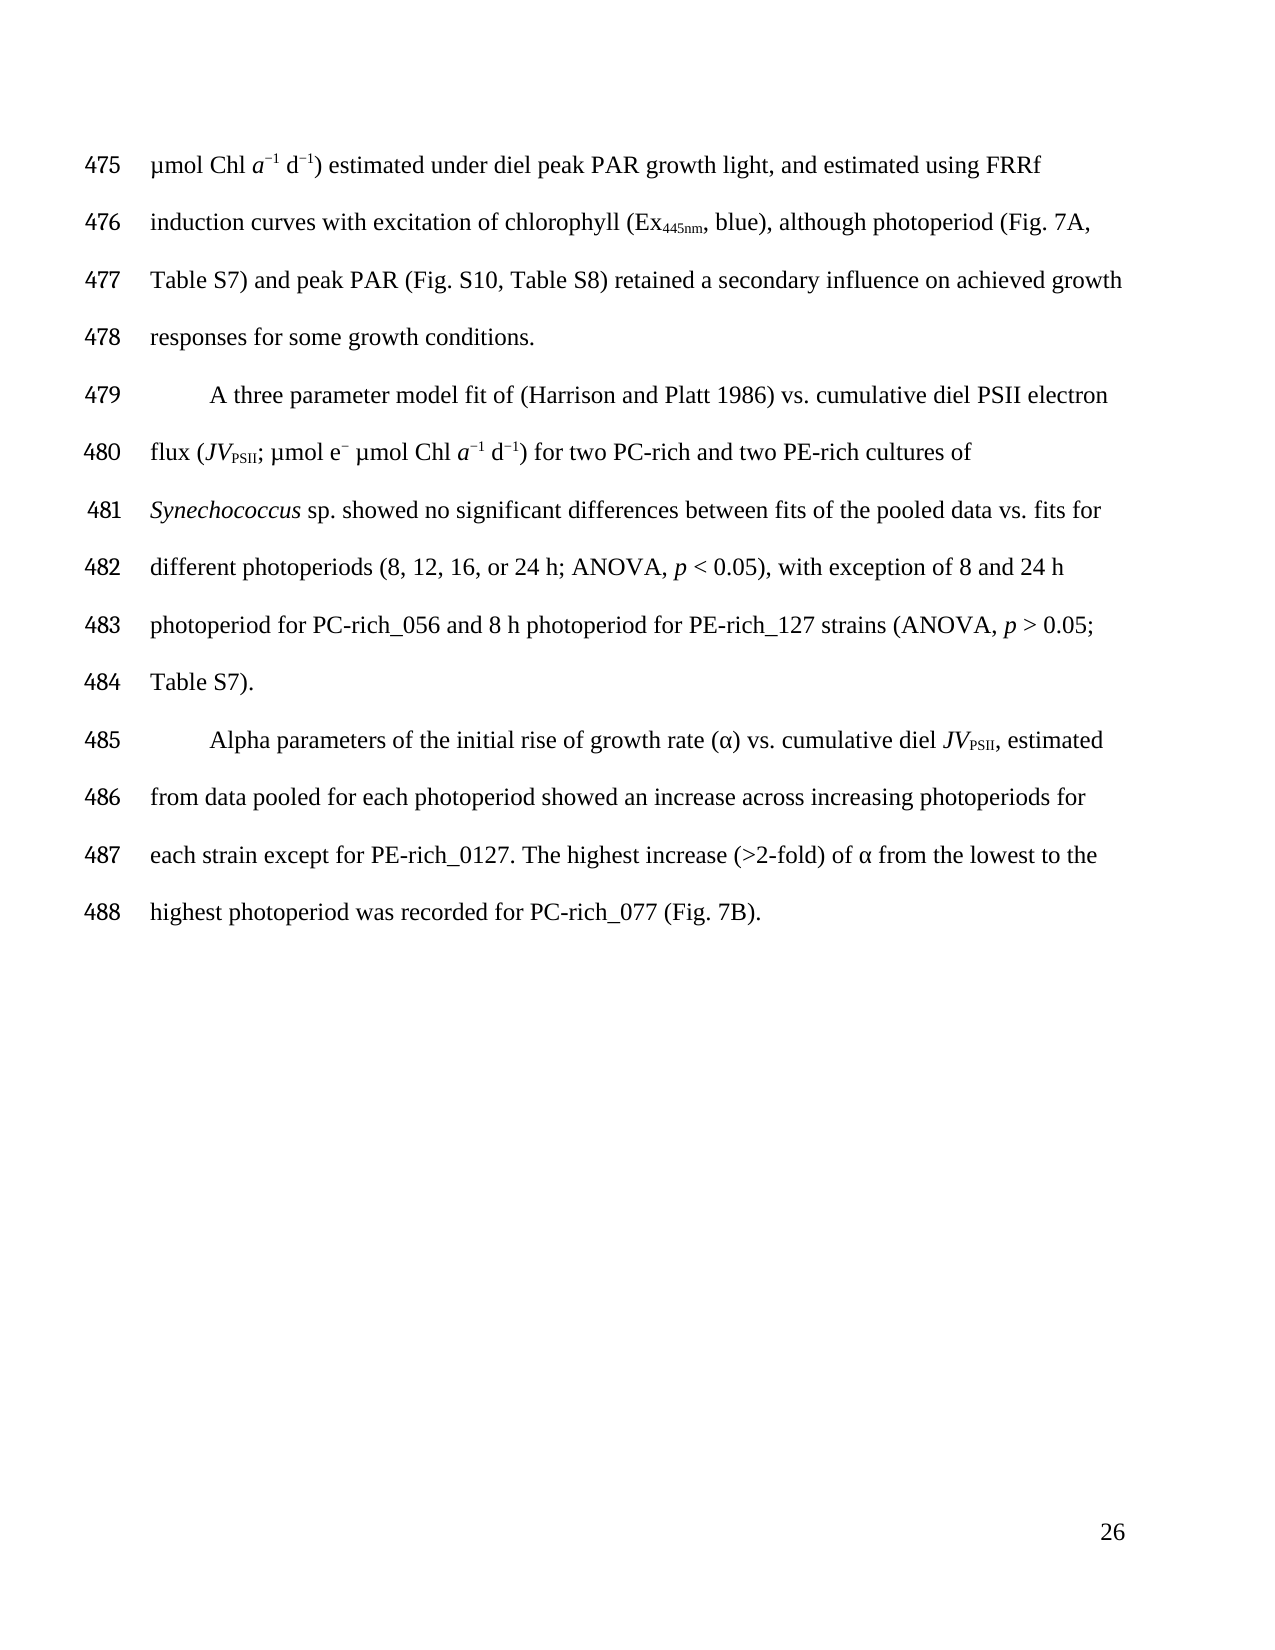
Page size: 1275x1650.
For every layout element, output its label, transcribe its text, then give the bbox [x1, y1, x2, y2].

text A three parameter model fit of (Harrison and Platt 1986) vs. cumulative diel PSII electron flux (JVPSII; µmol e− µmol Chl a−1 d−1) for two PC-rich and two PE-rich cultures of Synechococcus sp. showed no significant differences between fits of the pooled data vs. fits for different photoperiods (8, 12, 16, or 24 h; ANOVA, p < 0.05), with exception of 8 and 24 h photoperiod for PC-rich_056 and 8 h photoperiod for PE-rich_127 strains (ANOVA, p > 0.05; Table S7). [150, 380, 1125, 696]
text Alpha parameters of the initial rise of growth rate (α) vs. cumulative diel JVPSII, estimated from data pooled for each photoperiod showed an increase across increasing photoperiods for each strain except for PE-rich_0127. The highest increase (>2-fold) of α from the lowest to the highest photoperiod was recorded for PC-rich_077 (Fig. 7B). [150, 725, 1125, 926]
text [150, 150, 1125, 351]
